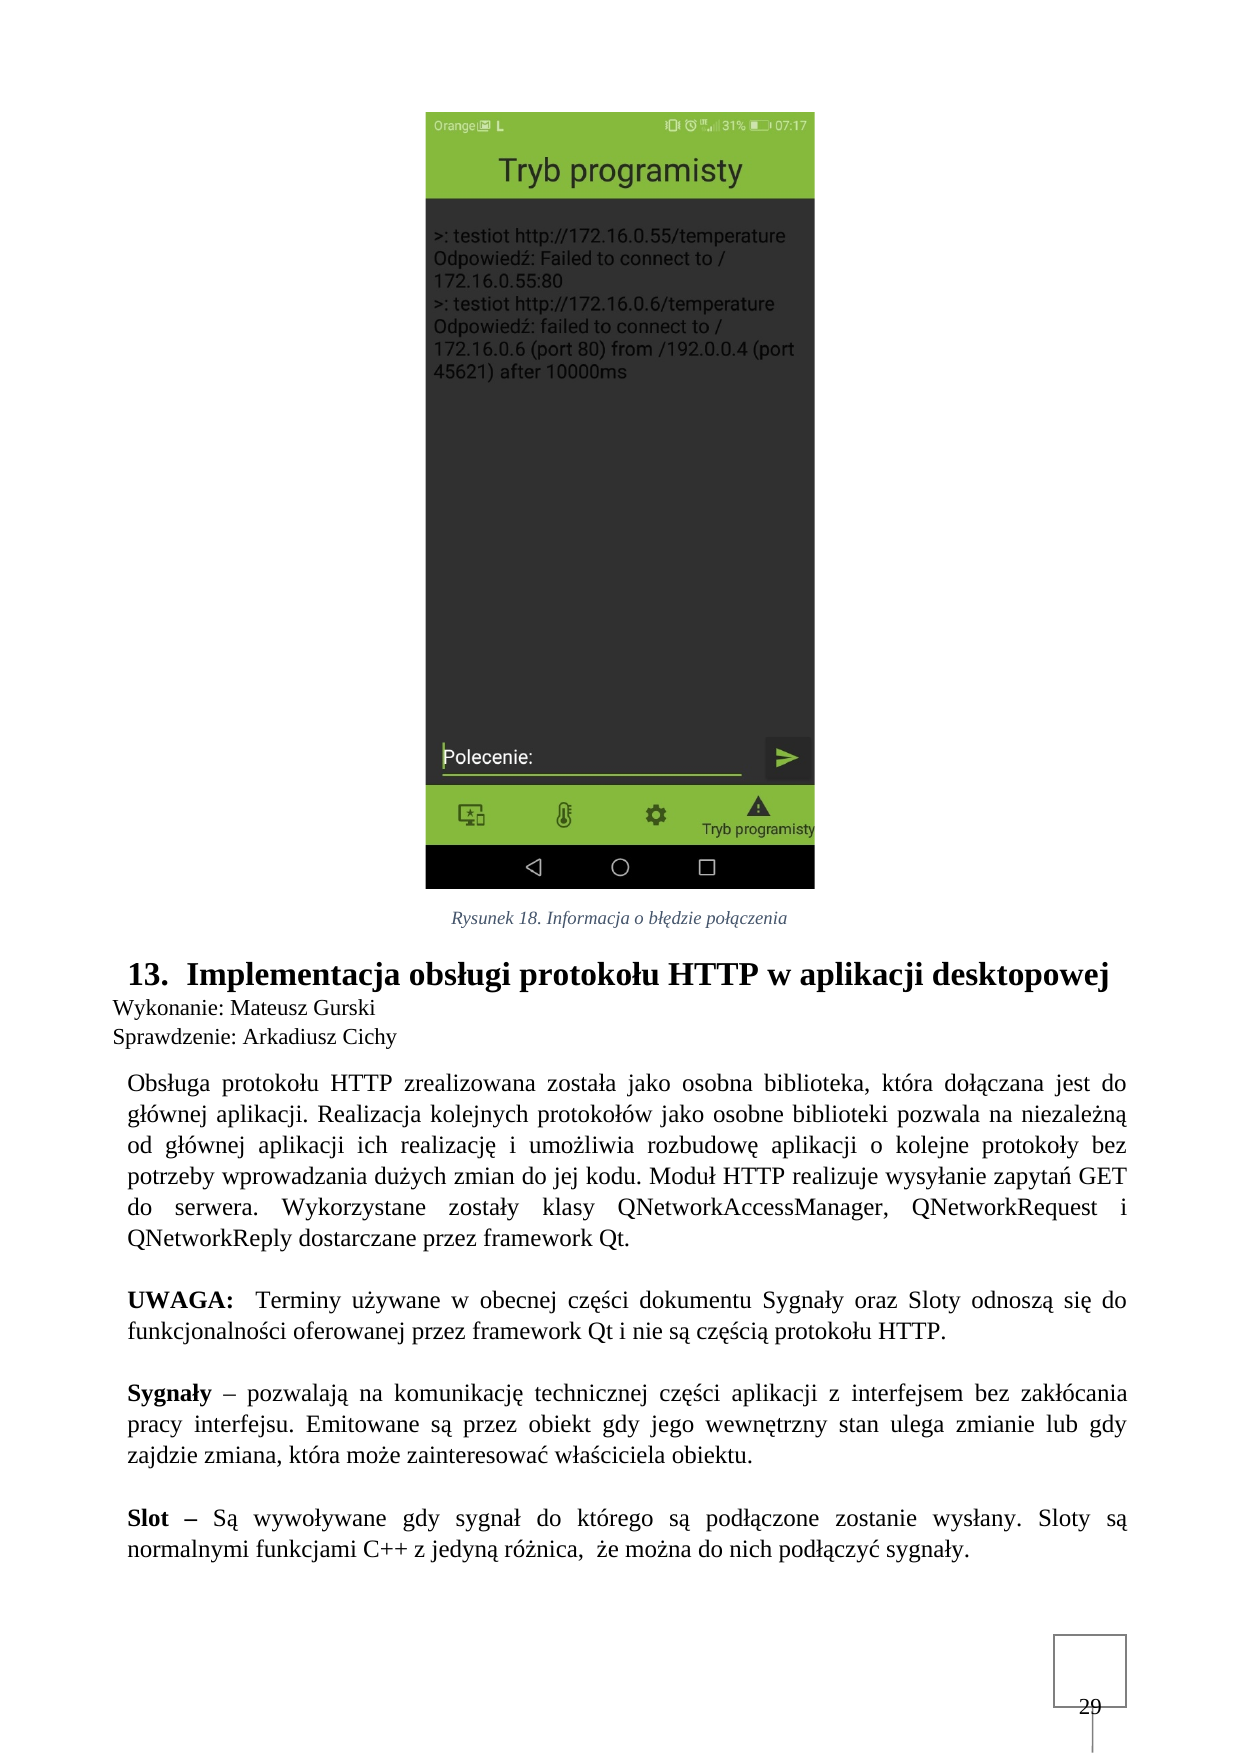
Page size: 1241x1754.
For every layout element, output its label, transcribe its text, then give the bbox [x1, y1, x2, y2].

text Rysunek 18. Informacja o błędzie połączenia [112, 907, 1128, 929]
picture [425, 112, 815, 889]
subtitle Implementacja obsługi protokołu HTTP w aplikacji desktopowej [127, 954, 1128, 992]
list Slot – Są wywoływane gdy sygnał do którego są podłączone zostanie wysłany. Sloty są normalnymi funkcjami C++ z jedyną różnica, że można do nich podłączyć sygnały. [127, 1503, 1128, 1562]
text Wykonanie: Mateusz Gurski Sprawdzenie: Arkadiusz Cichy [112, 994, 1128, 1049]
list Sygnały – pozwalają na komunikację technicznej części aplikacji z interfejsem bez zakłócania pracy interfejsu. Emitowane są przez obiekt gdy jego wewnętrzny stan ulega zmianie lub gdy zajdzie zmiana, która może zainteresować właściciela obiektu. [127, 1378, 1128, 1469]
list Obsługa protokołu HTTP zrealizowana została jako osobna biblioteka, która dołączana jest do głównej aplikacji. Realizacja kolejnych protokołów jako osobne biblioteki pozwala na niezależną od głównej aplikacji ich realizację i umożliwia rozbudowę aplikacji o kolejne protokoły bez potrzeby wprowadzania dużych zmian do jej kodu. Moduł HTTP realizuje wysyłanie zapytań GET do serwera. Wykorzystane zostały klasy QNetworkAccessManager, QNetworkRequest i QNetworkReply dostarczane przez framework Qt. [127, 1068, 1128, 1252]
list UWAGA: Terminy używane w obecnej części dokumentu Sygnały oraz Sloty odnoszą się do funkcjonalności oferowanej przez framework Qt i nie są częścią protokołu HTTP. [127, 1285, 1128, 1345]
